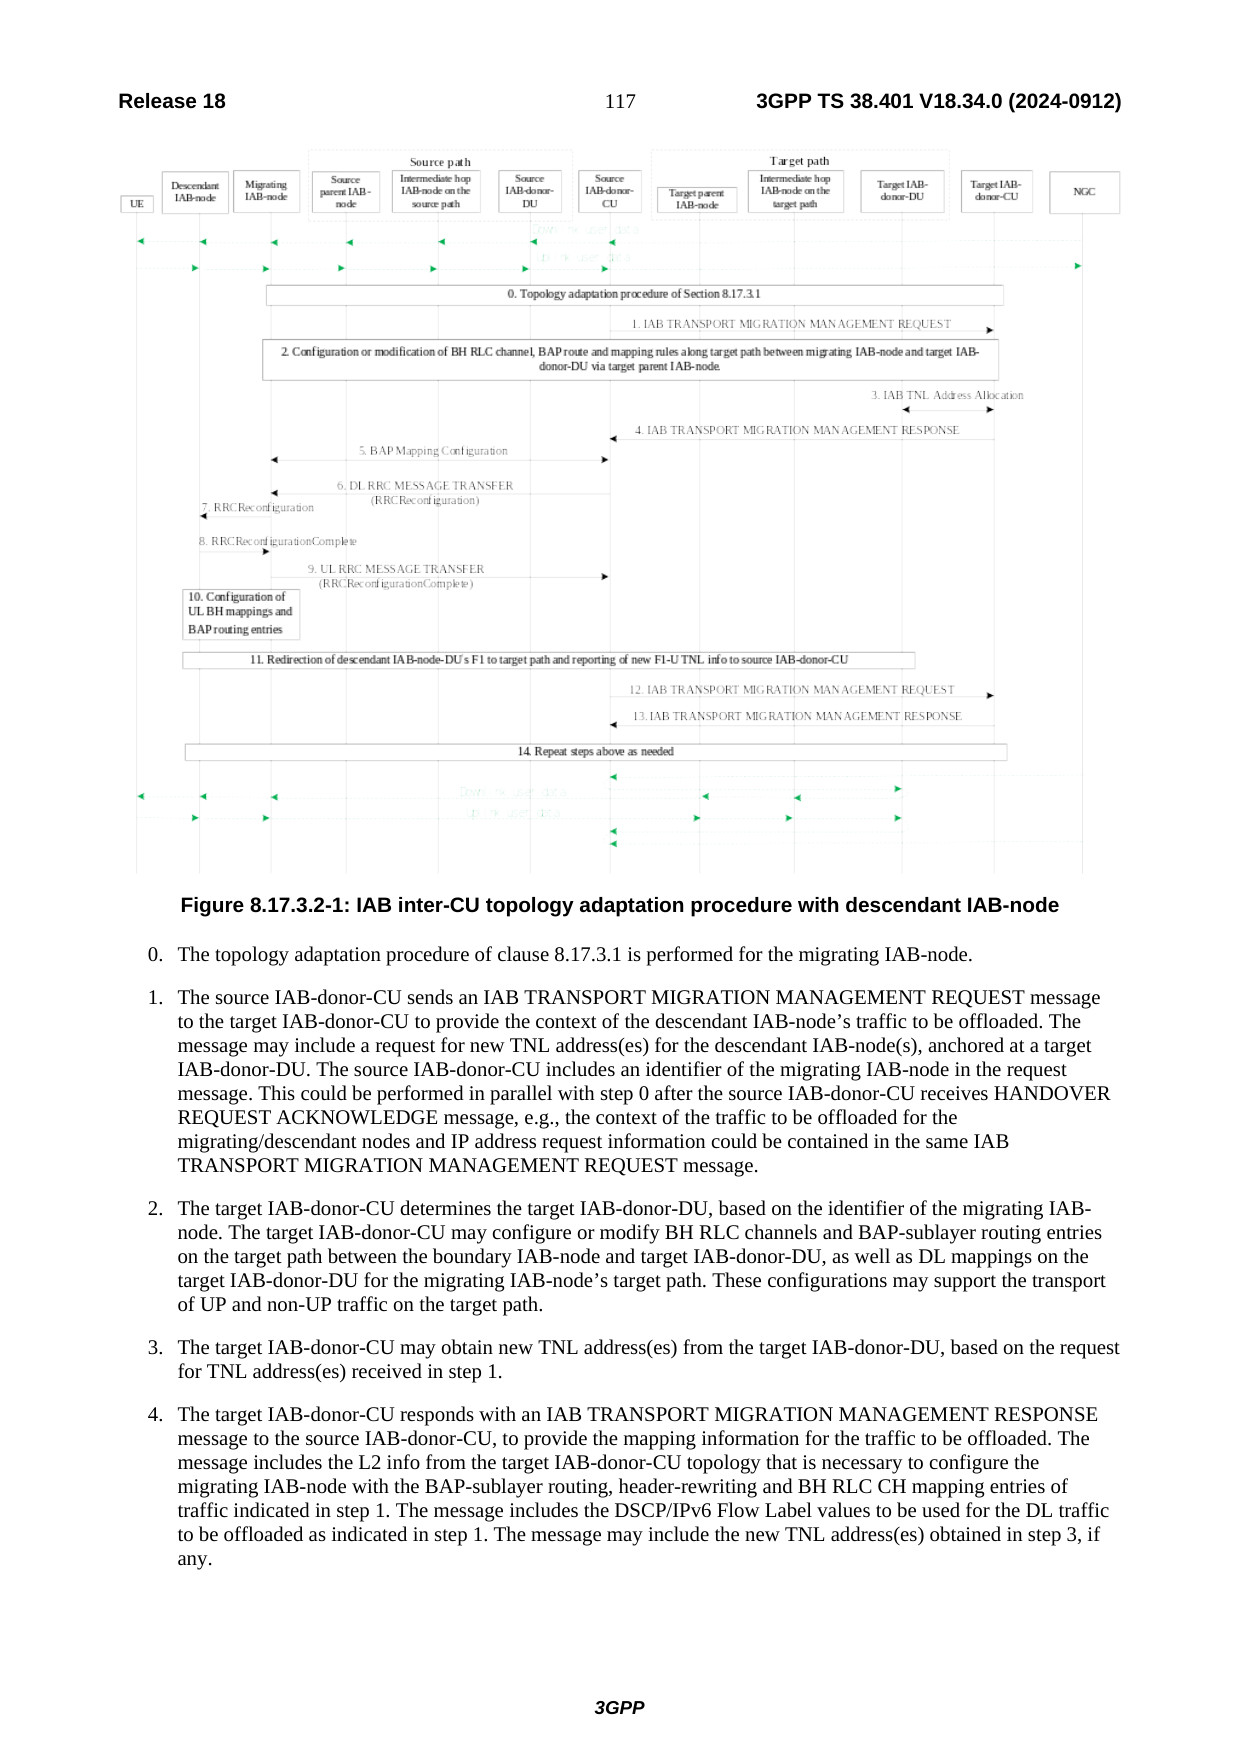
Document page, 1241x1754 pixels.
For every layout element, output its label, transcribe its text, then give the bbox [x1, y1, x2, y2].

text 3. The target IAB-donor-CU may obtain new TNL address(es) from the target IAB-donor-DU, based on the request for TNL address(es) received in step 1. [148, 1335, 1122, 1383]
text 0. The topology adaptation procedure of clause 8.17.3.1 is performed for the migrating IAB-node. [148, 942, 1122, 966]
text 1. The source IAB-donor-CU sends an IAB TRANSPORT MIGRATION MANAGEMENT REQUEST message to the target IAB-donor-CU to provide the context of the descendant IAB-node’s traffic to be offloaded. The message may include a request for new TNL address(es) for the descendant IAB-node(s), anchored at a target IAB-donor-DU. The source IAB-donor-CU includes an identifier of the migrating IAB-node in the request message. This could be performed in parallel with step 0 after the source IAB-donor-CU receives HANDOVER REQUEST ACKNOWLEDGE message, e.g., the context of the traffic to be offloaded for the migrating/descendant nodes and IP address request information could be contained in the same IAB TRANSPORT MIGRATION MANAGEMENT REQUEST message. [148, 984, 1122, 1177]
text Figure 8.17.3.2-1: IAB inter-CU topology adaptation procedure with descendant IAB-node [118, 893, 1122, 917]
text 2. The target IAB-donor-CU determines the target IAB-donor-DU, based on the identifier of the migrating IAB-node. The target IAB-donor-CU may configure or modify BH RLC channels and BAP-sublayer routing entries on the target path between the boundary IAB-node and target IAB-donor-DU, as well as DL mappings on the target IAB-donor-DU for the migrating IAB-node’s target path. These configurations may support the transport of UP and non-UP traffic on the target path. [148, 1196, 1122, 1316]
text 4. The target IAB-donor-CU responds with an IAB TRANSPORT MIGRATION MANAGEMENT RESPONSE message to the source IAB-donor-CU, to provide the mapping information for the traffic to be offloaded. The message includes the L2 info from the target IAB-donor-CU topology that is necessary to configure the migrating IAB-node with the BAP-sublayer routing, header-rewriting and BH RLC CH mapping entries of traffic indicated in step 1. The message includes the DSCP/IPv6 Flow Label values to be used for the DL traffic to be offloaded as indicated in step 1. The message may include the new TNL address(es) obtained in step 3, if any. [148, 1402, 1122, 1570]
